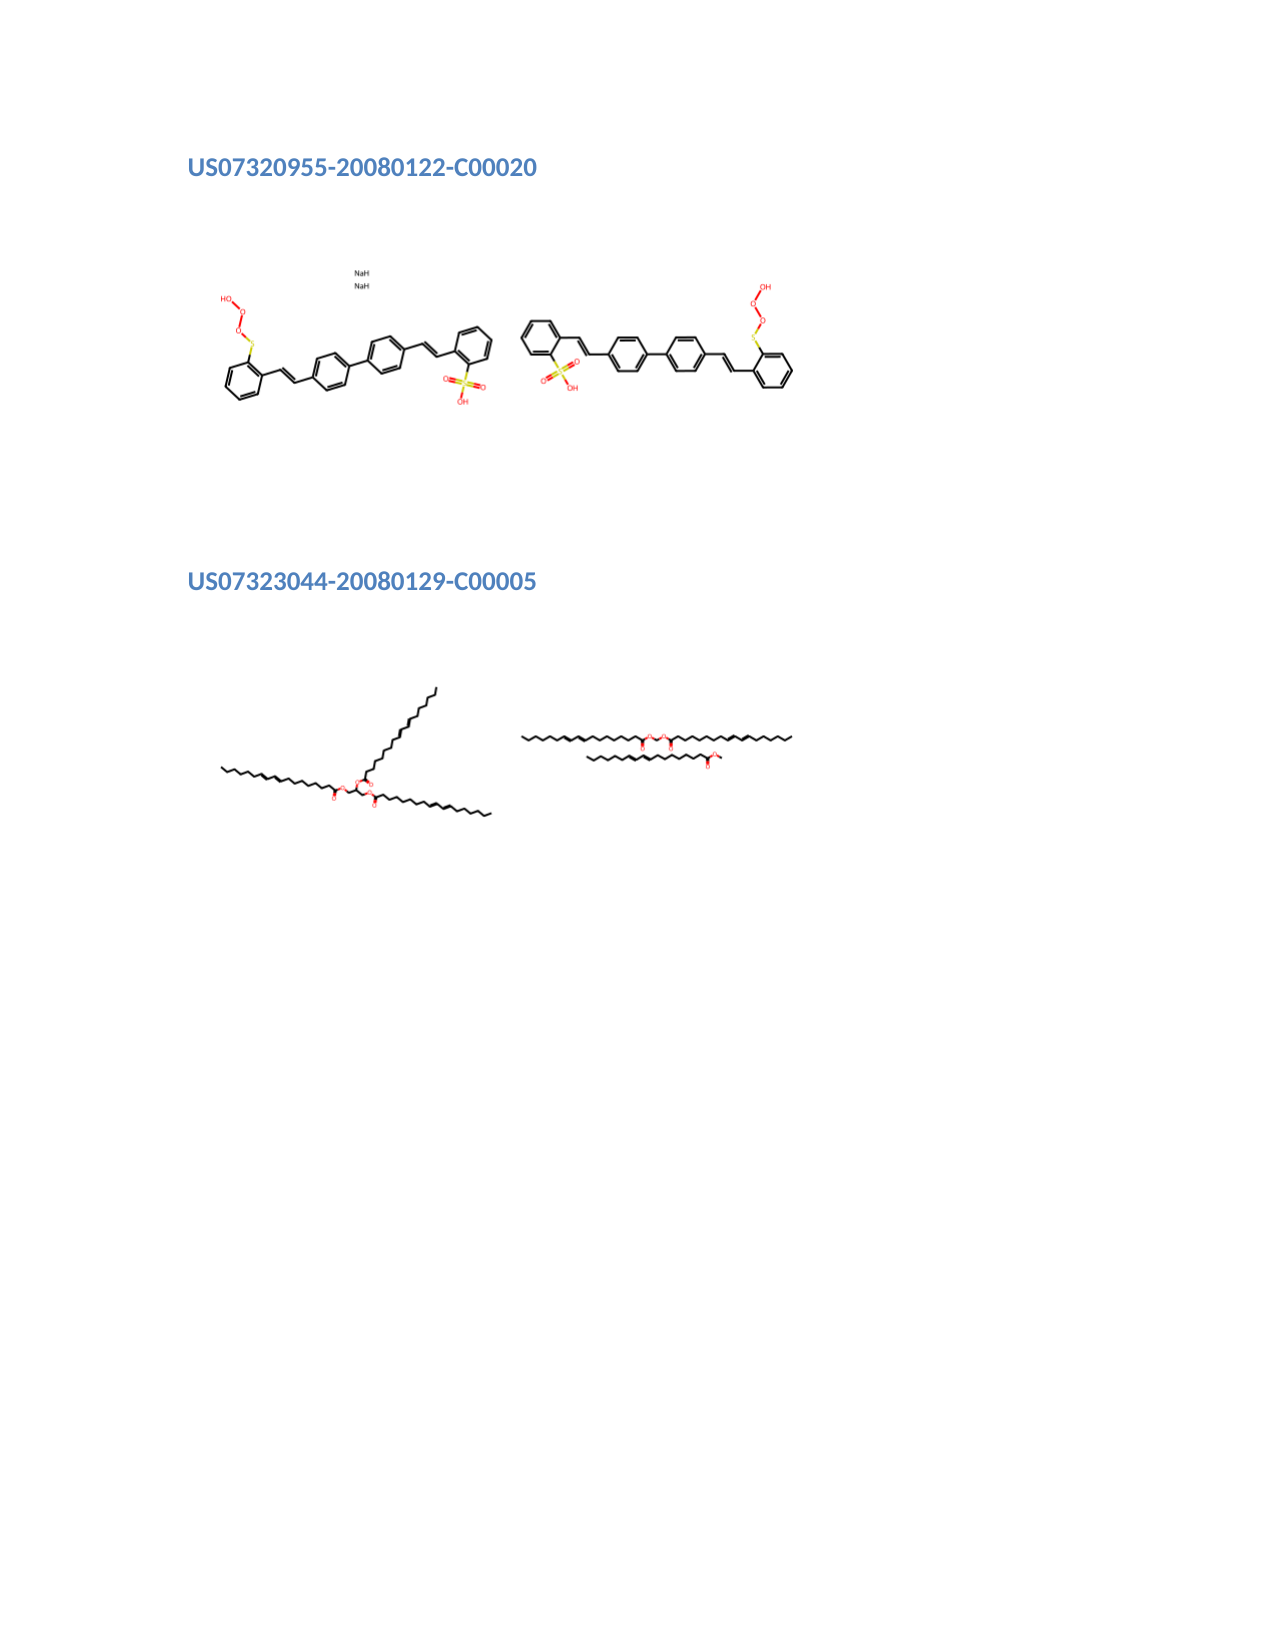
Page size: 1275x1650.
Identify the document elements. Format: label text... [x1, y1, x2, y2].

picture [206, 187, 807, 488]
subtitle US07323044-20080129-C00005 [187, 564, 1087, 597]
picture [206, 601, 807, 902]
subtitle US07320955-20080122-C00020 [187, 150, 1087, 183]
